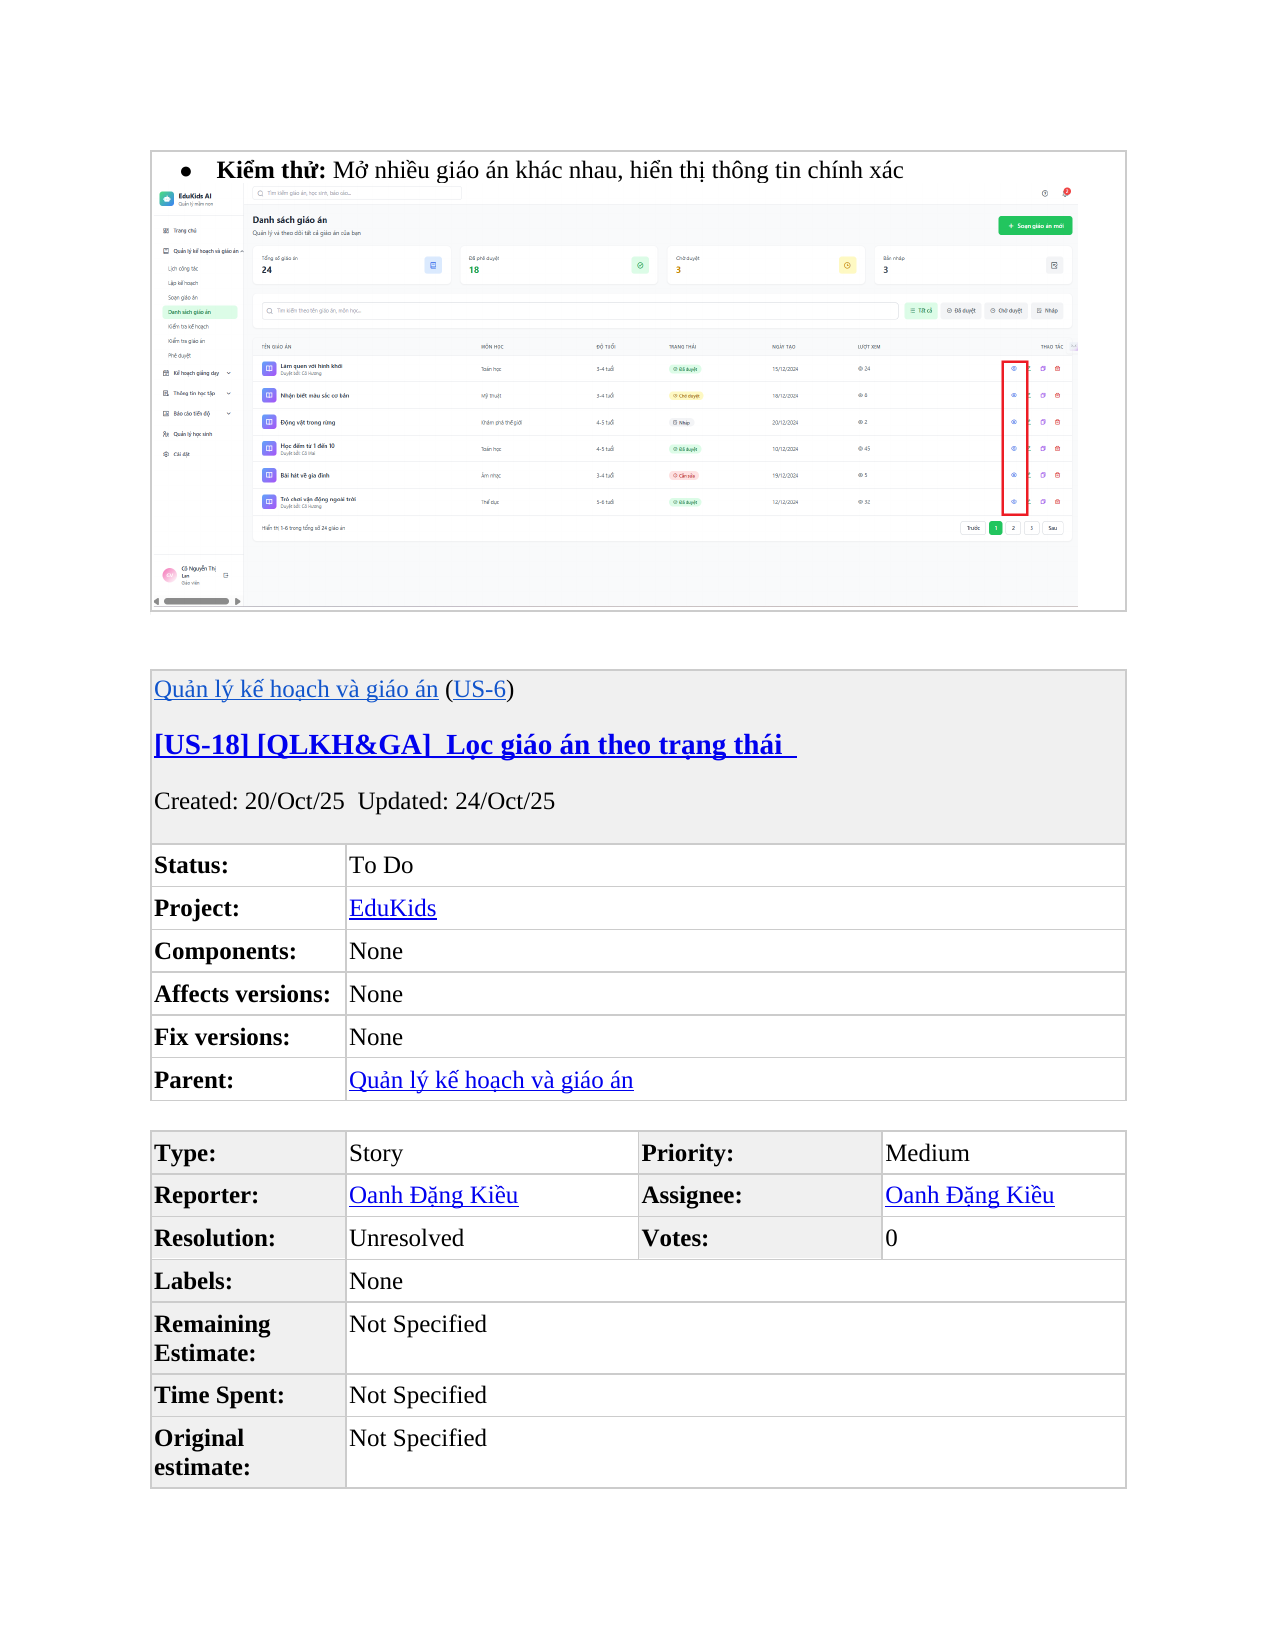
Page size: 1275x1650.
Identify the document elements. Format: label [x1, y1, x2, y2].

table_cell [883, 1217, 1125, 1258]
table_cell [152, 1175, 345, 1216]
picture [153, 183, 1078, 607]
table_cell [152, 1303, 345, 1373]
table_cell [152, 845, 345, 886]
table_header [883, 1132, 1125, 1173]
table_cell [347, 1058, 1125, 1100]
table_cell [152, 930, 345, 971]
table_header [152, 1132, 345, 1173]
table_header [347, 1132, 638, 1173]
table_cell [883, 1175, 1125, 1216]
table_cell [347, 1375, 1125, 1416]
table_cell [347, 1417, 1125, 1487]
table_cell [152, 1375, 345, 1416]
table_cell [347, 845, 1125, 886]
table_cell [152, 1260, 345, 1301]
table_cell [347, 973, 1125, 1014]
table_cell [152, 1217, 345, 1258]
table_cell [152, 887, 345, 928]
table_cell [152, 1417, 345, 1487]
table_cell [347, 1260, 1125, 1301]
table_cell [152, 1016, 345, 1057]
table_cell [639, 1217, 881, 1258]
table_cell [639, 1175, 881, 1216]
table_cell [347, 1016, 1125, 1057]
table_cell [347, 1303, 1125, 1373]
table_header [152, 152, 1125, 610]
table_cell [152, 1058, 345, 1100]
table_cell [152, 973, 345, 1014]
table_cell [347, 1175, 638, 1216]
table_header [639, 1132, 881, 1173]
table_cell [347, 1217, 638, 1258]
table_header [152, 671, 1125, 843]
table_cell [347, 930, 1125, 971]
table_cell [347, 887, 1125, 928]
